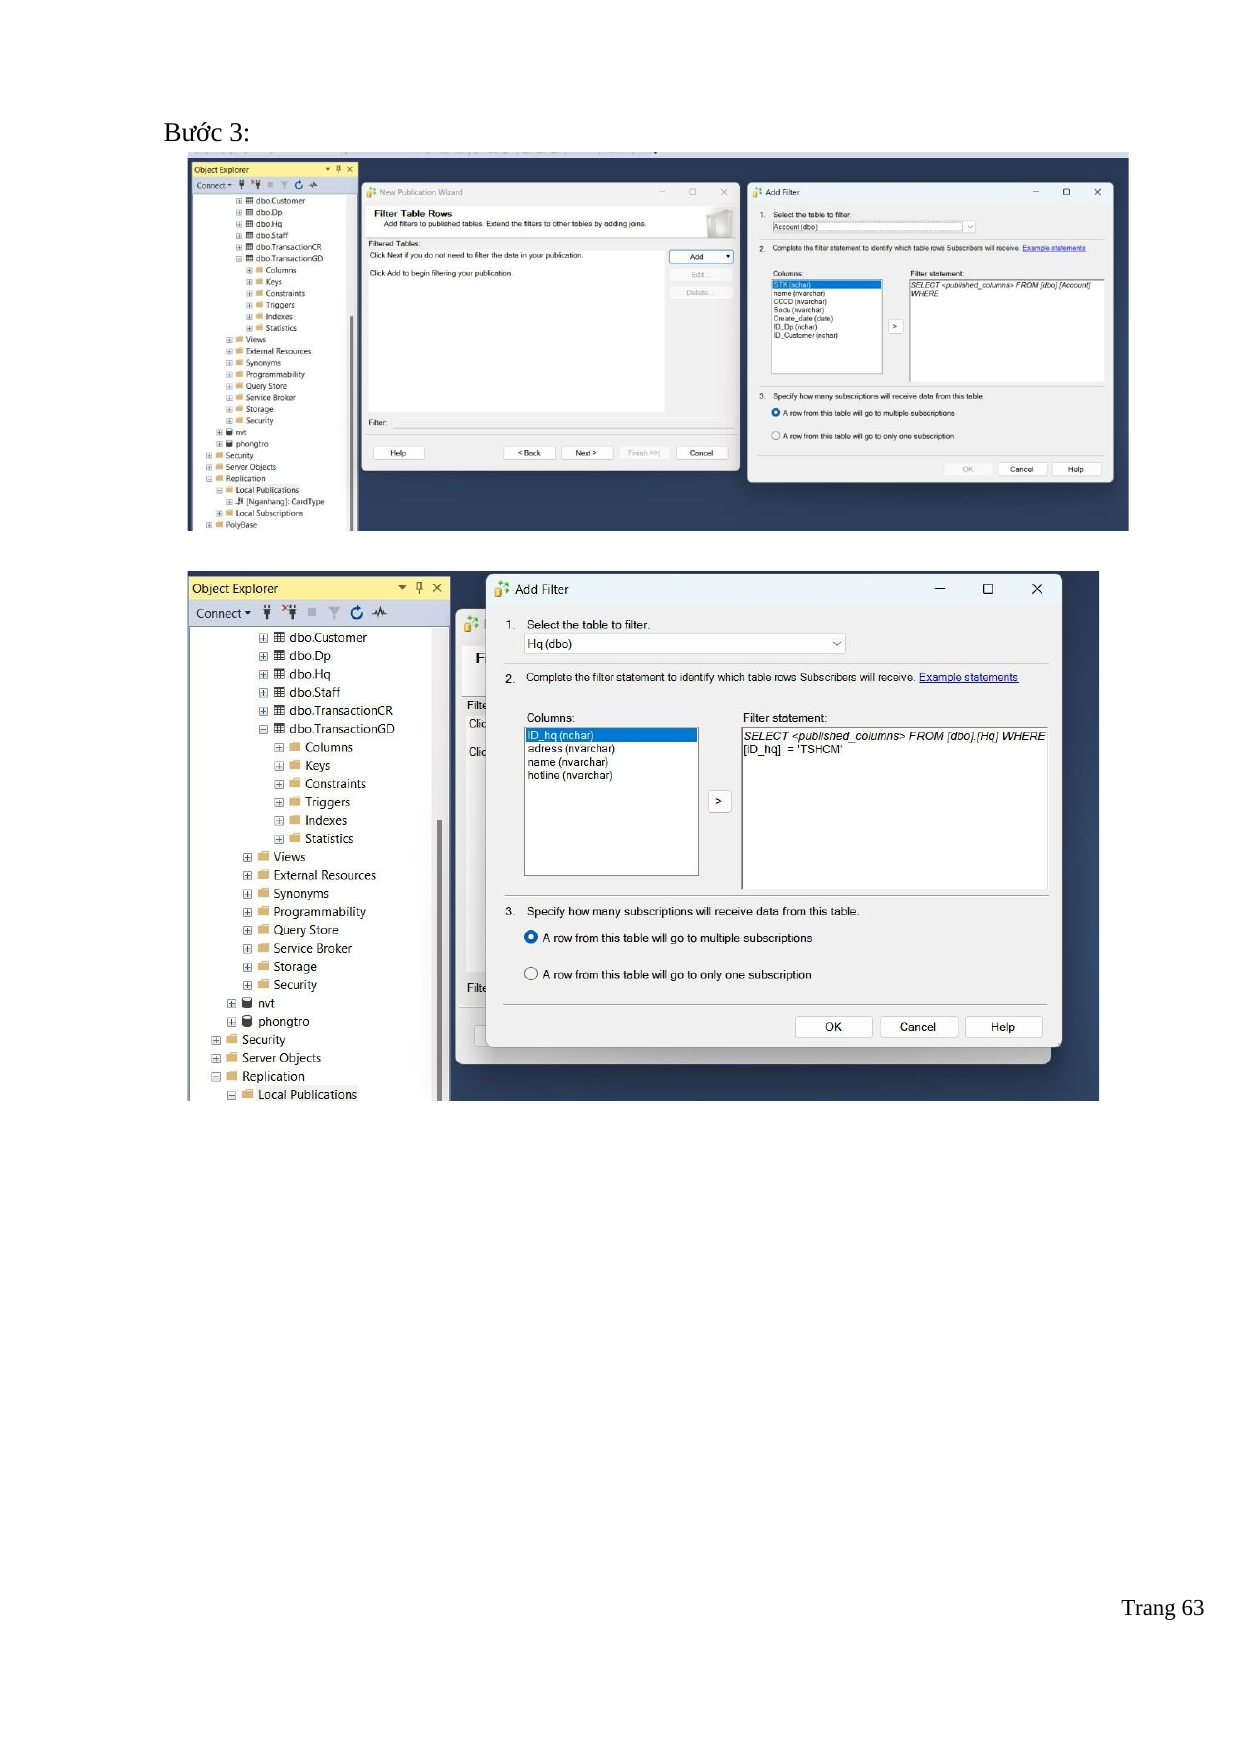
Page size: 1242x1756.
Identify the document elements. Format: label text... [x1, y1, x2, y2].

text Bước 3: [162, 117, 1204, 148]
picture [187, 571, 1100, 1101]
picture [187, 152, 1129, 531]
